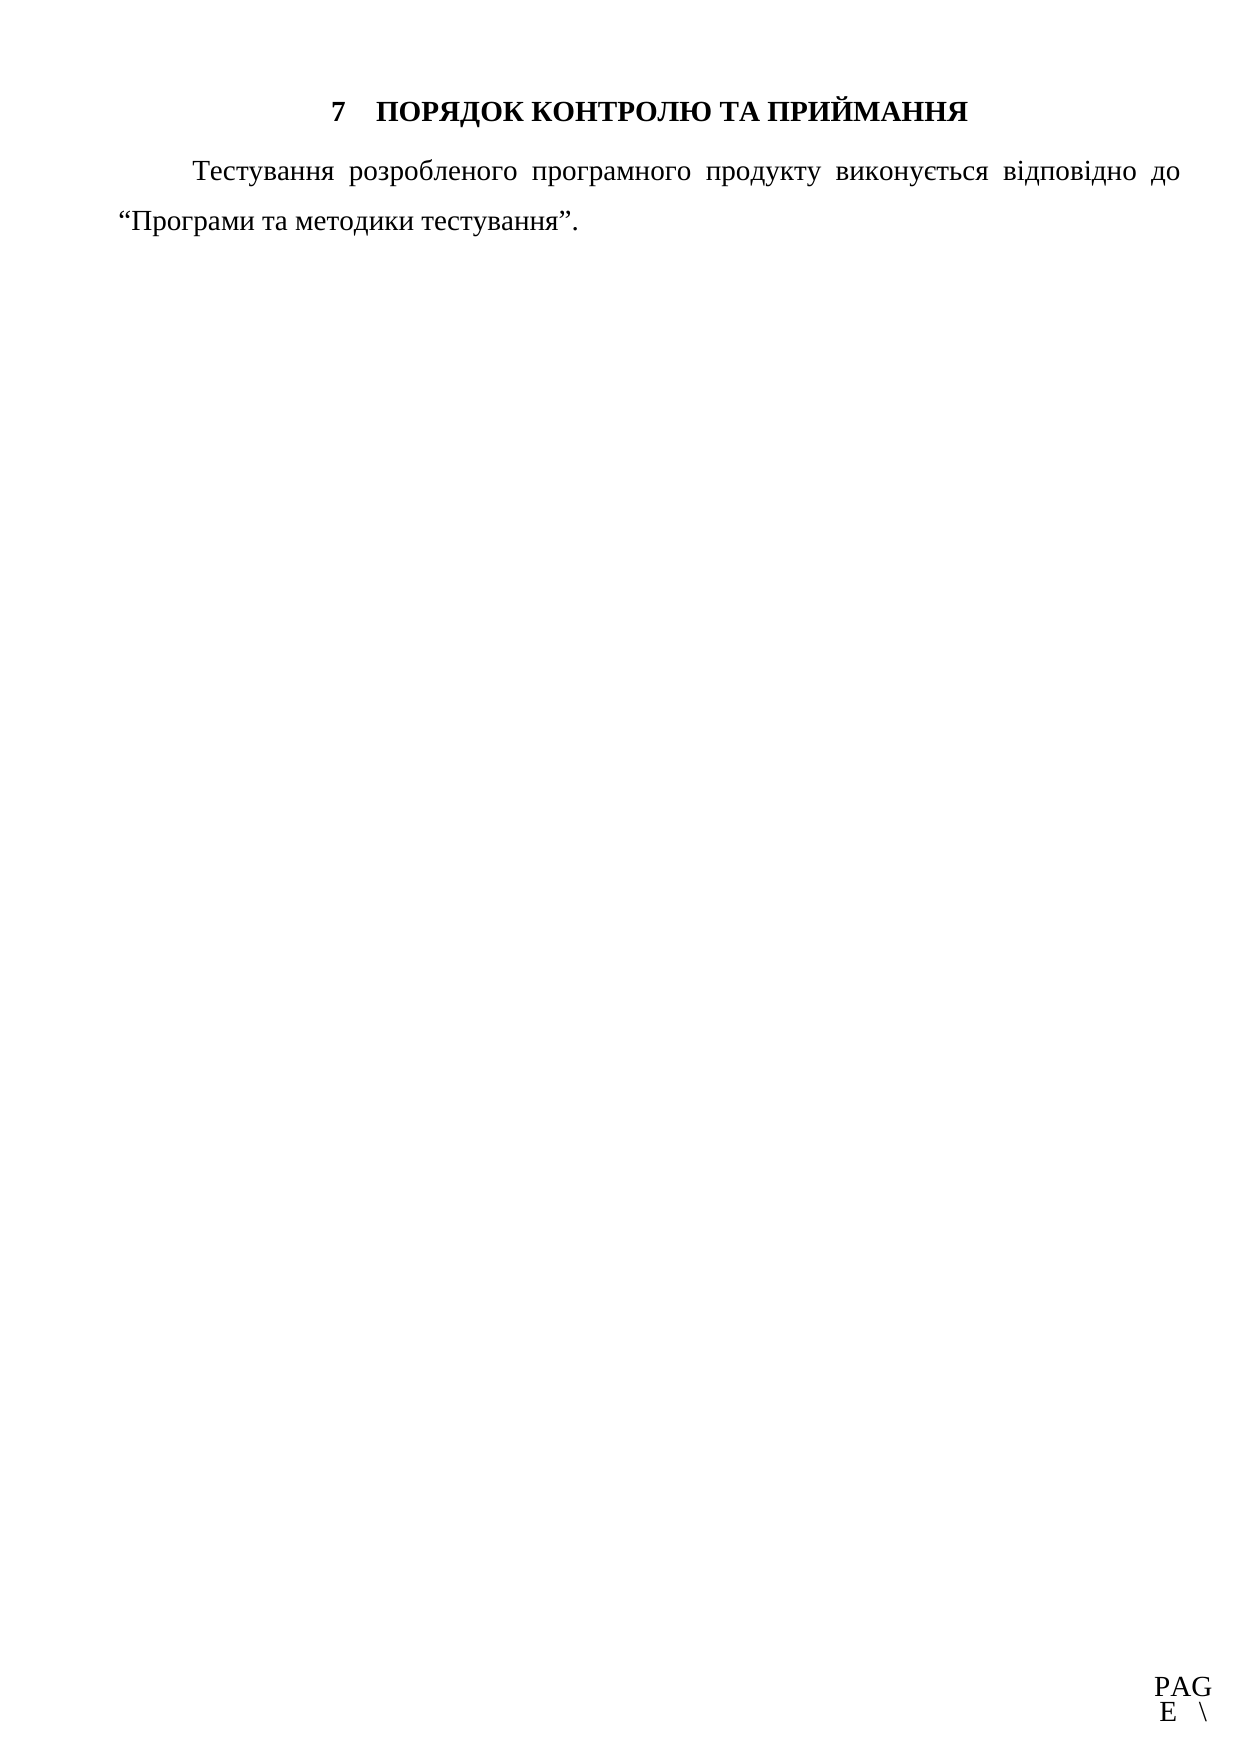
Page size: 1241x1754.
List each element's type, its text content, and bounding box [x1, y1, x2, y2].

text Тестування розробленого програмного продукту виконується відповідно до “Програми та методики тестування”. [118, 153, 1181, 237]
subtitle ПОРЯДОК КОНТРОЛЮ ТА ПРИЙМАННЯ [118, 94, 1181, 128]
